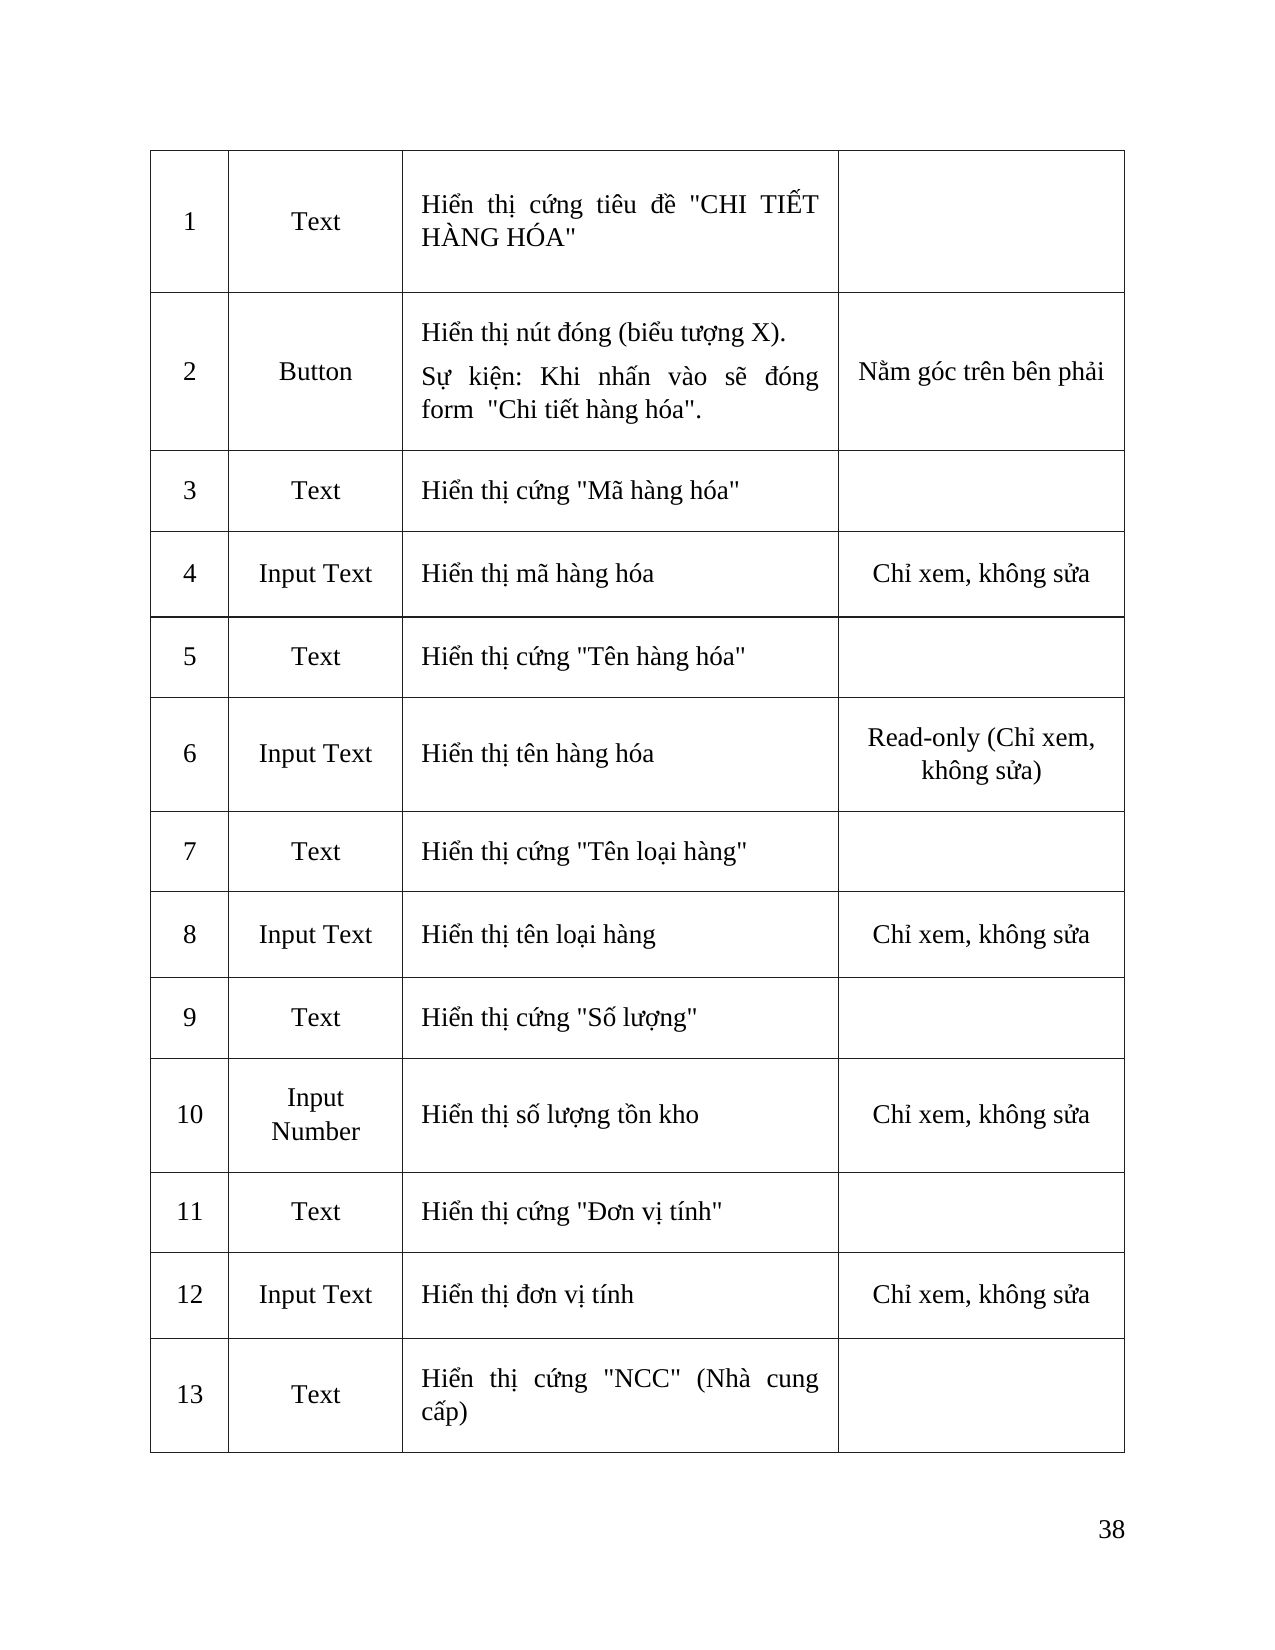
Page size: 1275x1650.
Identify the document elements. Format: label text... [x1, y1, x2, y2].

table_cell Input Text [229, 1253, 402, 1338]
table_cell 2 [151, 293, 228, 450]
table_cell Hiển thị số lượng tồn kho [403, 1059, 838, 1172]
table_cell Chỉ xem, không sửa [839, 532, 1124, 616]
table_cell 9 [151, 978, 228, 1058]
table_cell Hiển thị cứng "Tên hàng hóa" [403, 618, 838, 697]
table_cell Input Text [229, 698, 402, 811]
table_cell Hiển thị cứng "Số lượng" [403, 978, 838, 1058]
table_cell 12 [151, 1253, 228, 1338]
table_cell Input Text [229, 892, 402, 977]
table_cell Input Text [229, 532, 402, 616]
table_cell Input Number [229, 1059, 402, 1172]
table_cell Button [229, 293, 402, 450]
table_cell Read-only (Chỉ xem, không sửa) [839, 698, 1124, 811]
table_cell Hiển thị cứng "Mã hàng hóa" [403, 451, 838, 531]
table_cell [839, 151, 1124, 292]
table_cell Text [229, 1173, 402, 1252]
table_cell [839, 978, 1124, 1058]
table_cell 11 [151, 1173, 228, 1252]
table_cell Chỉ xem, không sửa [839, 1253, 1124, 1338]
table_cell Hiển thị tên hàng hóa [403, 698, 838, 811]
table_cell Hiển thị cứng "NCC" (Nhà cung cấp) [403, 1339, 838, 1452]
table_cell 6 [151, 698, 228, 811]
table_cell Hiển thị cứng tiêu đề "CHI TIẾT HÀNG HÓA" [403, 151, 838, 292]
table_cell 7 [151, 812, 228, 891]
table_cell 5 [151, 618, 228, 697]
table_cell 4 [151, 532, 228, 616]
table_cell Text [229, 978, 402, 1058]
table_cell 10 [151, 1059, 228, 1172]
table_cell 13 [151, 1339, 228, 1452]
table_cell Text [229, 812, 402, 891]
table_cell Nằm góc trên bên phải [839, 293, 1124, 450]
table_cell 3 [151, 451, 228, 531]
table_cell Text [229, 451, 402, 531]
table_cell Hiển thị mã hàng hóa [403, 532, 838, 616]
table_cell Hiển thị tên loại hàng [403, 892, 838, 977]
table_cell Hiển thị đơn vị tính [403, 1253, 838, 1338]
table_cell Chỉ xem, không sửa [839, 892, 1124, 977]
table_cell Text [229, 1339, 402, 1452]
table_cell Text [229, 618, 402, 697]
table_cell Hiển thị nút đóng (biểu tượng X). Sự kiện: Khi nhấn vào sẽ đóng form "Chi tiết hàng hóa". [403, 293, 838, 450]
table_cell Hiển thị cứng "Tên loại hàng" [403, 812, 838, 891]
table_cell [839, 1173, 1124, 1252]
table_cell [839, 1339, 1124, 1452]
table_cell Hiển thị cứng "Đơn vị tính" [403, 1173, 838, 1252]
table_cell Chỉ xem, không sửa [839, 1059, 1124, 1172]
table_cell 1 [151, 151, 228, 292]
table_cell [839, 812, 1124, 891]
table_cell 8 [151, 892, 228, 977]
table_cell Text [229, 151, 402, 292]
table_cell [839, 618, 1124, 697]
table_cell [839, 451, 1124, 531]
